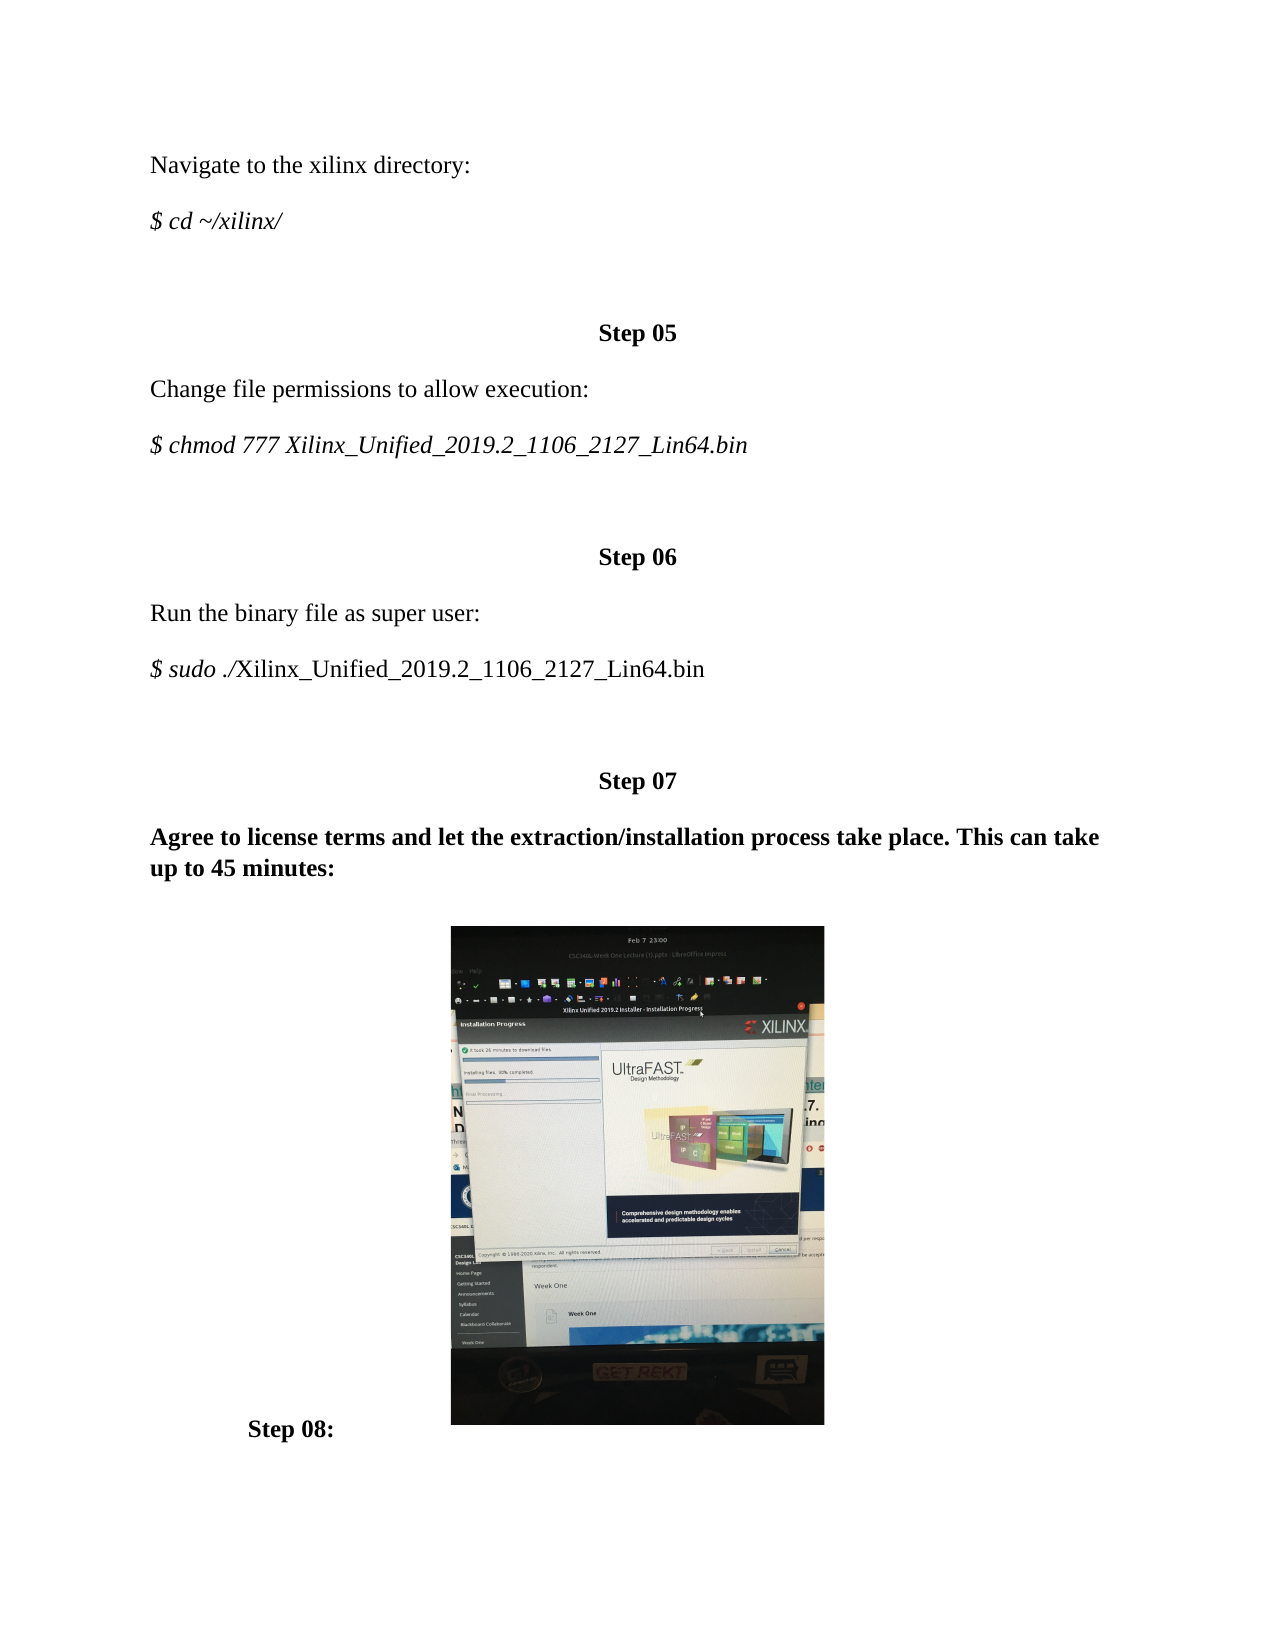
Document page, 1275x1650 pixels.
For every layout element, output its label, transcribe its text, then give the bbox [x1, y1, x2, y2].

text Step 07 [150, 766, 1125, 795]
text Navigate to the xilinx directory: [150, 150, 1125, 179]
text $ cd ~/xilinx/ [150, 206, 1125, 235]
text Step 06 [150, 542, 1125, 571]
text Agree to license terms and let the extraction/installation process take place. This can take up to 45 minutes: [150, 822, 1125, 882]
text $ sudo ./Xilinx_Unified_2019.2_1106_2127_Lin64.bin [150, 654, 1125, 683]
text Step 08: [150, 1414, 1125, 1443]
picture [450, 926, 825, 1425]
text Change file permissions to allow execution: [150, 374, 1125, 403]
text Step 05 [150, 318, 1125, 347]
text $ chmod 777 Xilinx_Unified_2019.2_1106_2127_Lin64.bin [150, 430, 1125, 459]
text Run the binary file as super user: [150, 598, 1125, 627]
